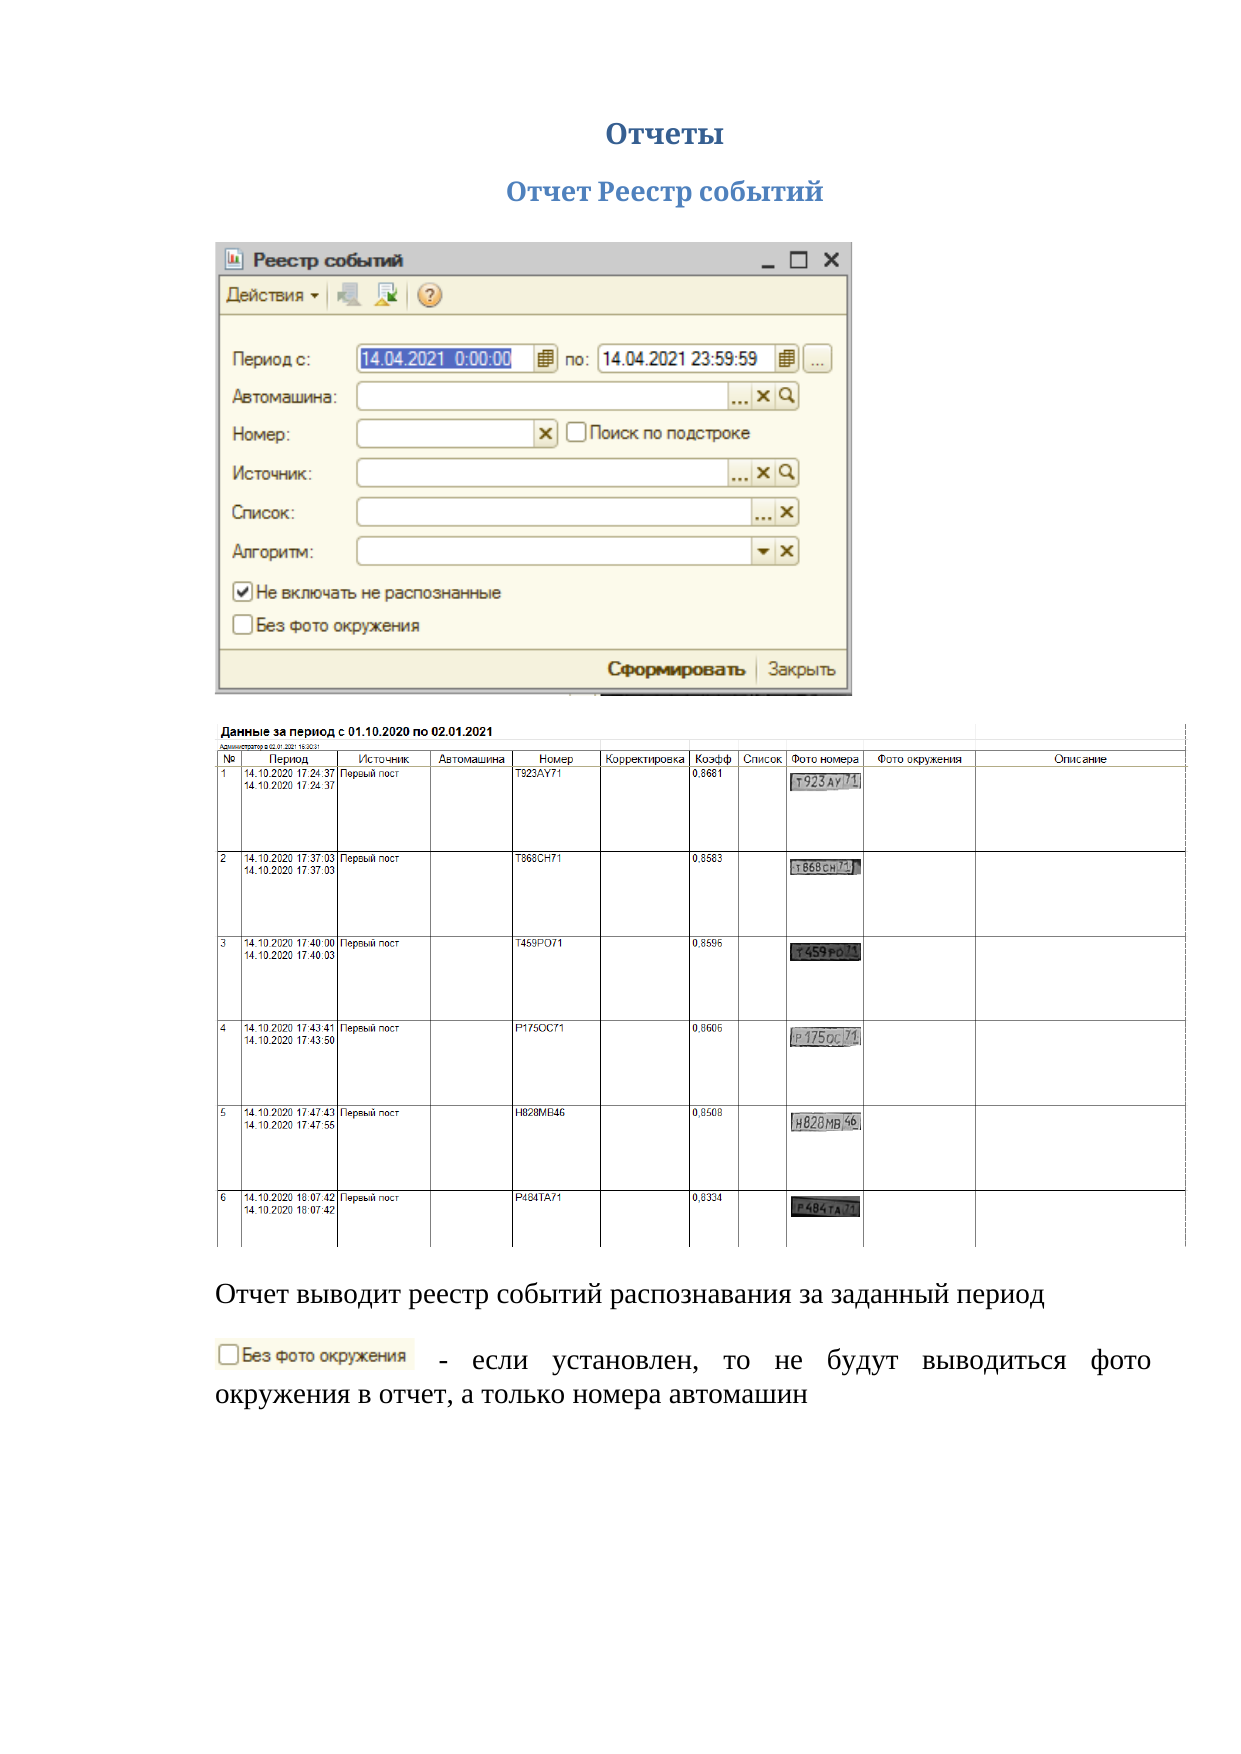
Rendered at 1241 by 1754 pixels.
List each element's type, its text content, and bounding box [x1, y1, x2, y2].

picture [214, 242, 853, 696]
text - если установлен, то не будут выводиться фото окружения в отчет, а только номера автомашин [215, 1338, 1152, 1409]
picture [214, 724, 1189, 1247]
picture [214, 1338, 415, 1370]
subtitle Отчеты [177, 118, 1152, 152]
subtitle Отчет Реестр событий [177, 177, 1152, 209]
text Отчет выводит реестр событий распознавания за заданный период [215, 1276, 1152, 1309]
